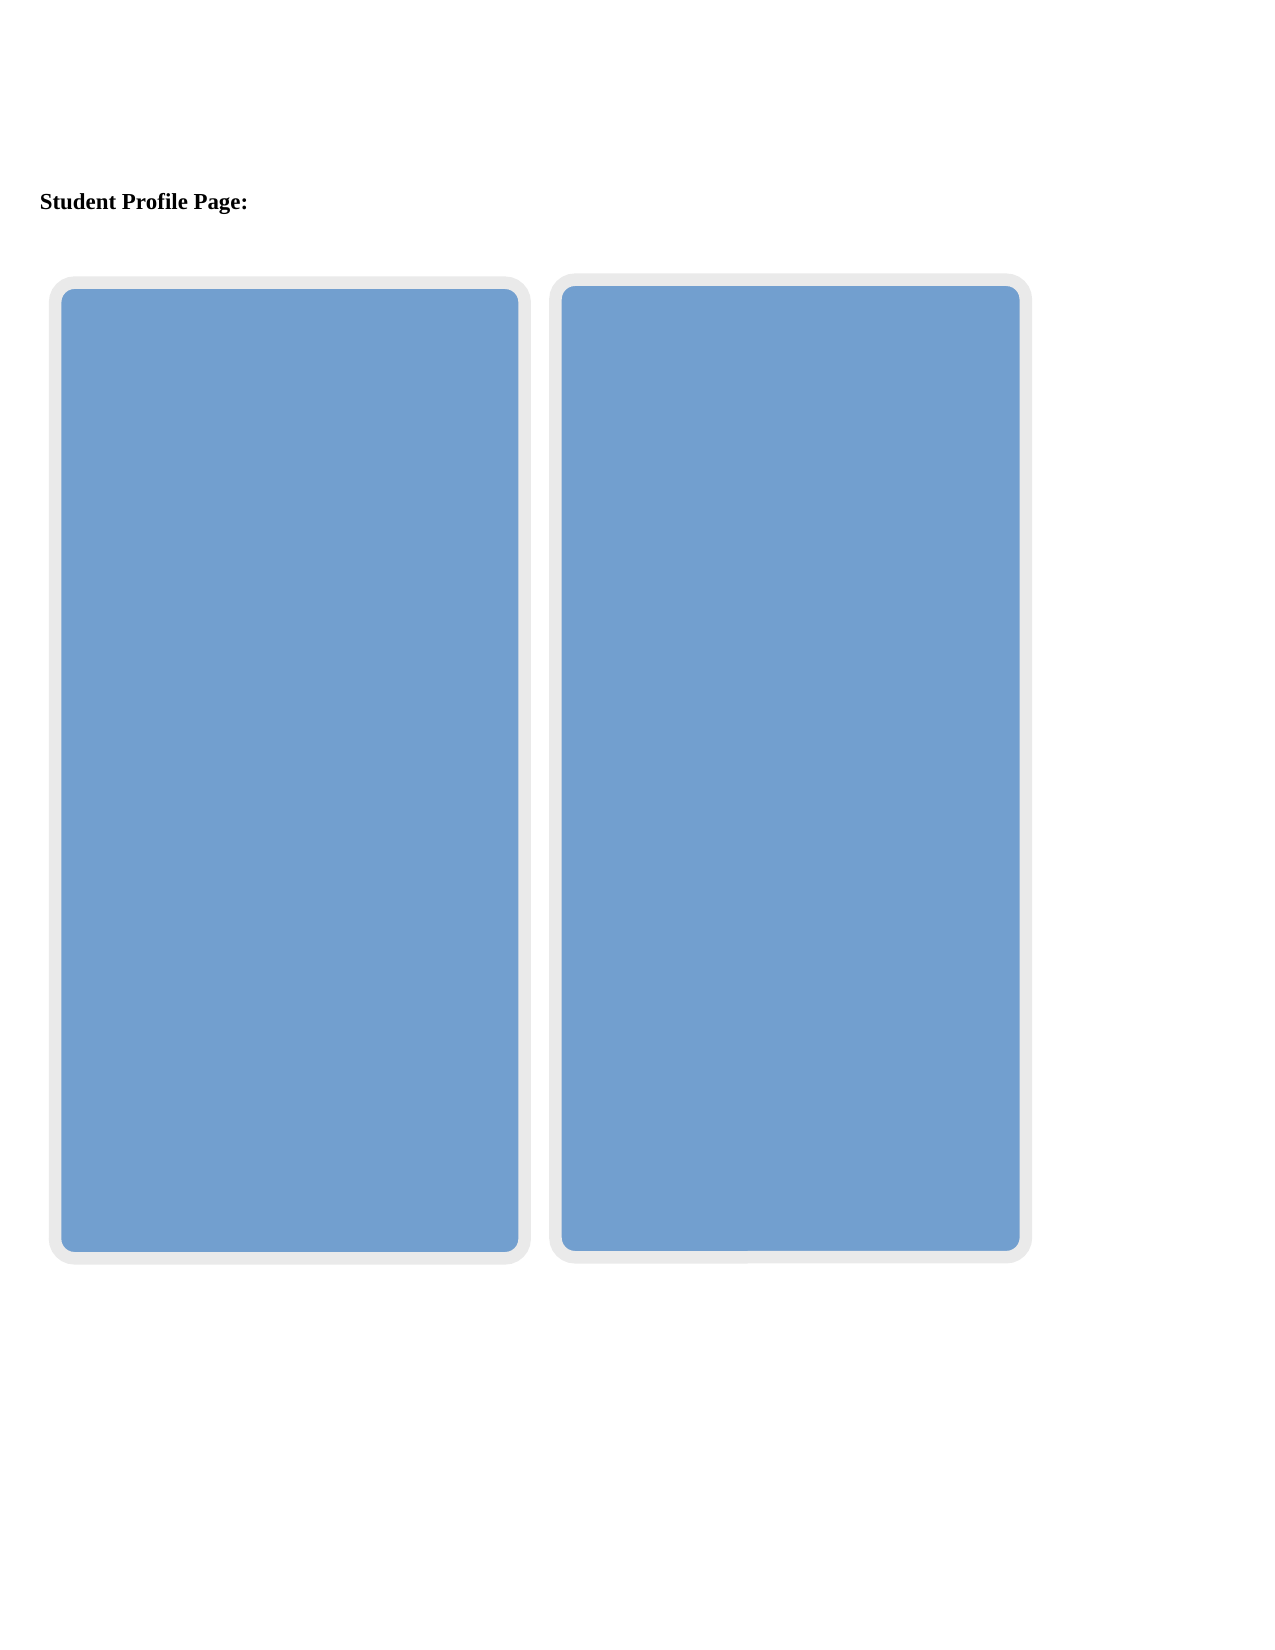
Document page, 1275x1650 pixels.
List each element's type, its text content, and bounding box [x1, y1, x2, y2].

text Student Profile Page: [39, 188, 1064, 215]
